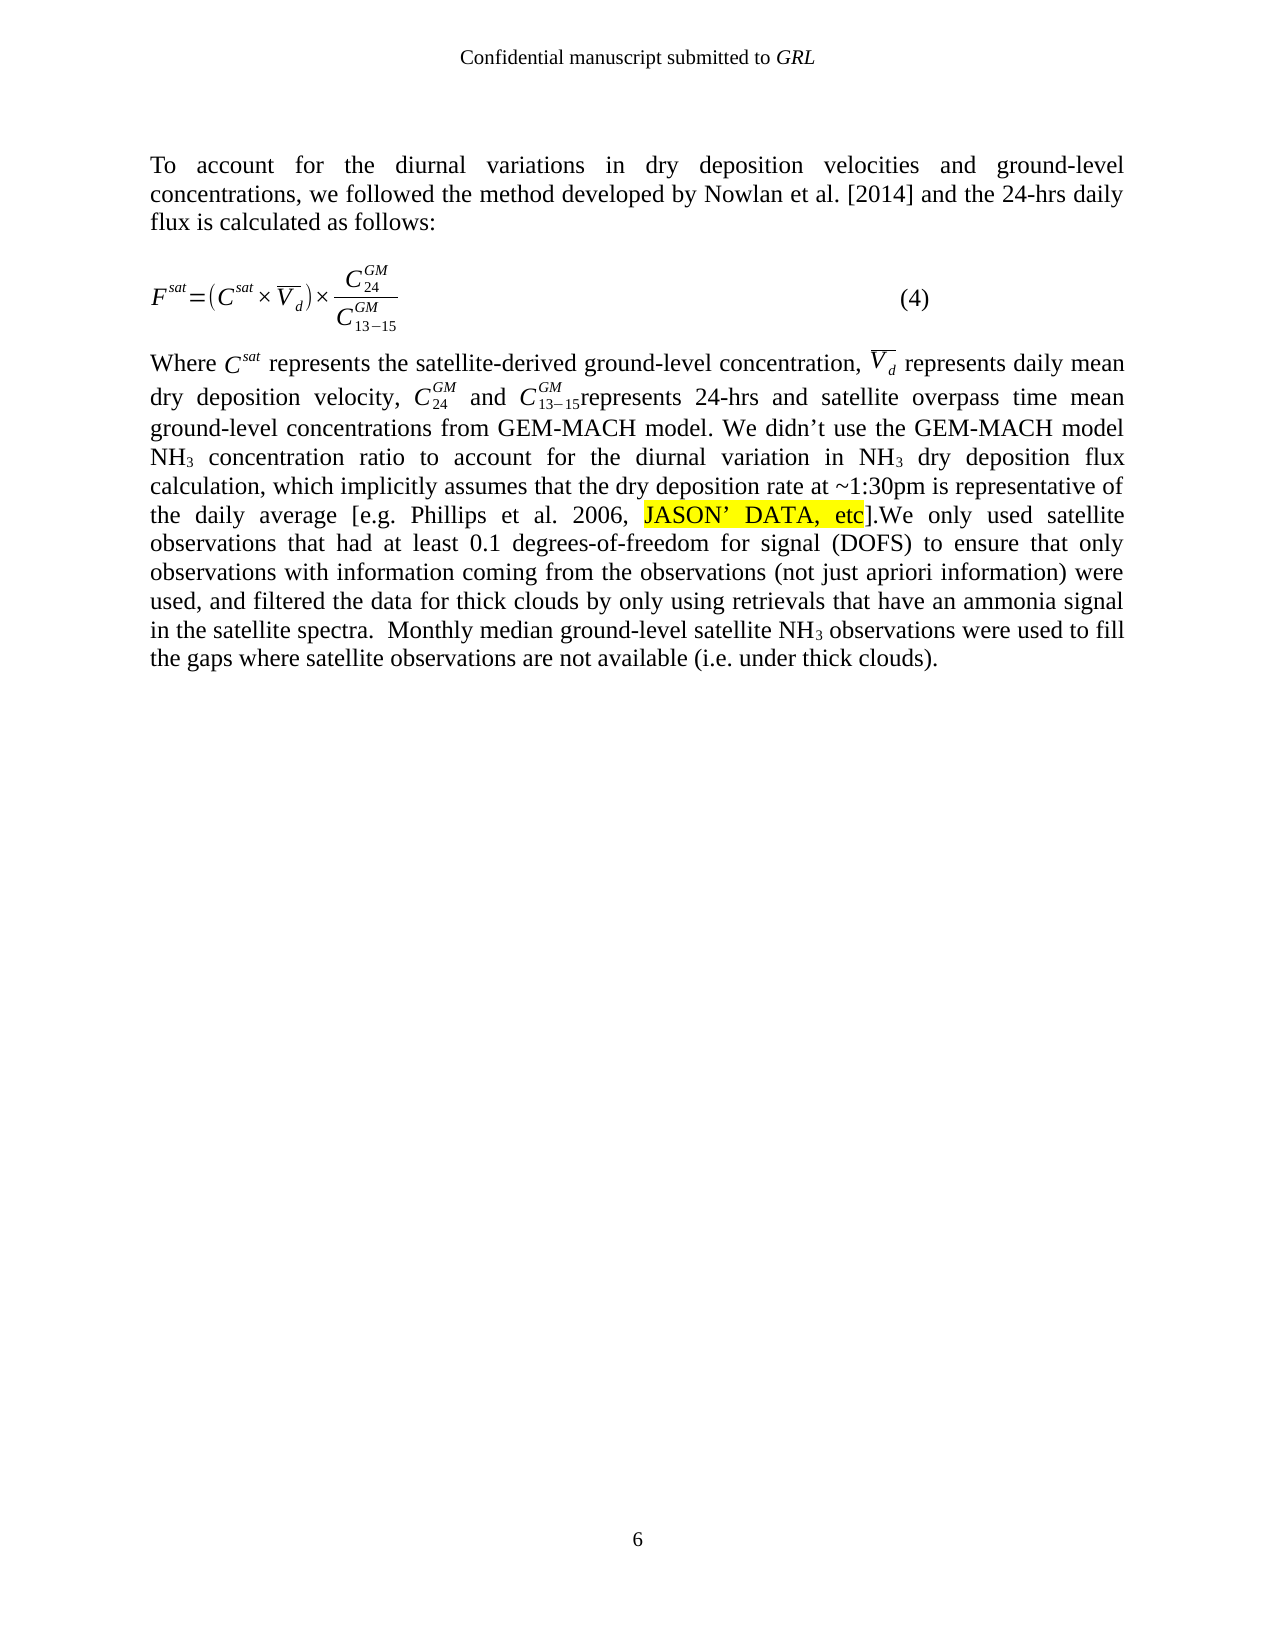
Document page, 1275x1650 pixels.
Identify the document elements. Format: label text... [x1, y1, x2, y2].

text Where represents the satellite-derived ground-level concentration, represents daily mean dry deposition velocity, and represents 24-hrs and satellite overpass time mean ground-level concentrations from GEM-MACH model. We didn’t use the GEM-MACH model NH3 concentration ratio to account for the diurnal variation in NH3 dry deposition flux calculation, which implicitly assumes that the dry deposition rate at ~1:30pm is representative of the daily average [e.g. Phillips et al. 2006, JASON’ DATA, etc].We only used satellite observations that had at least 0.1 degrees-of-freedom for signal (DOFS) to ensure that only observations with information coming from the observations (not just apriori information) were used, and filtered the data for thick clouds by only using retrievals that have an ammonia signal in the satellite spectra. Monthly median ground-level satellite NH3 observations were used to fill the gaps where satellite observations are not available (i.e. under thick clouds). [150, 347, 1125, 672]
subtitle (4) [150, 261, 1125, 335]
subtitle To account for the diurnal variations in dry deposition velocities and ground-level concentrations, we followed the method developed by Nowlan et al. [2014] and the 24-hrs daily flux is calculated as follows: [150, 150, 1125, 236]
